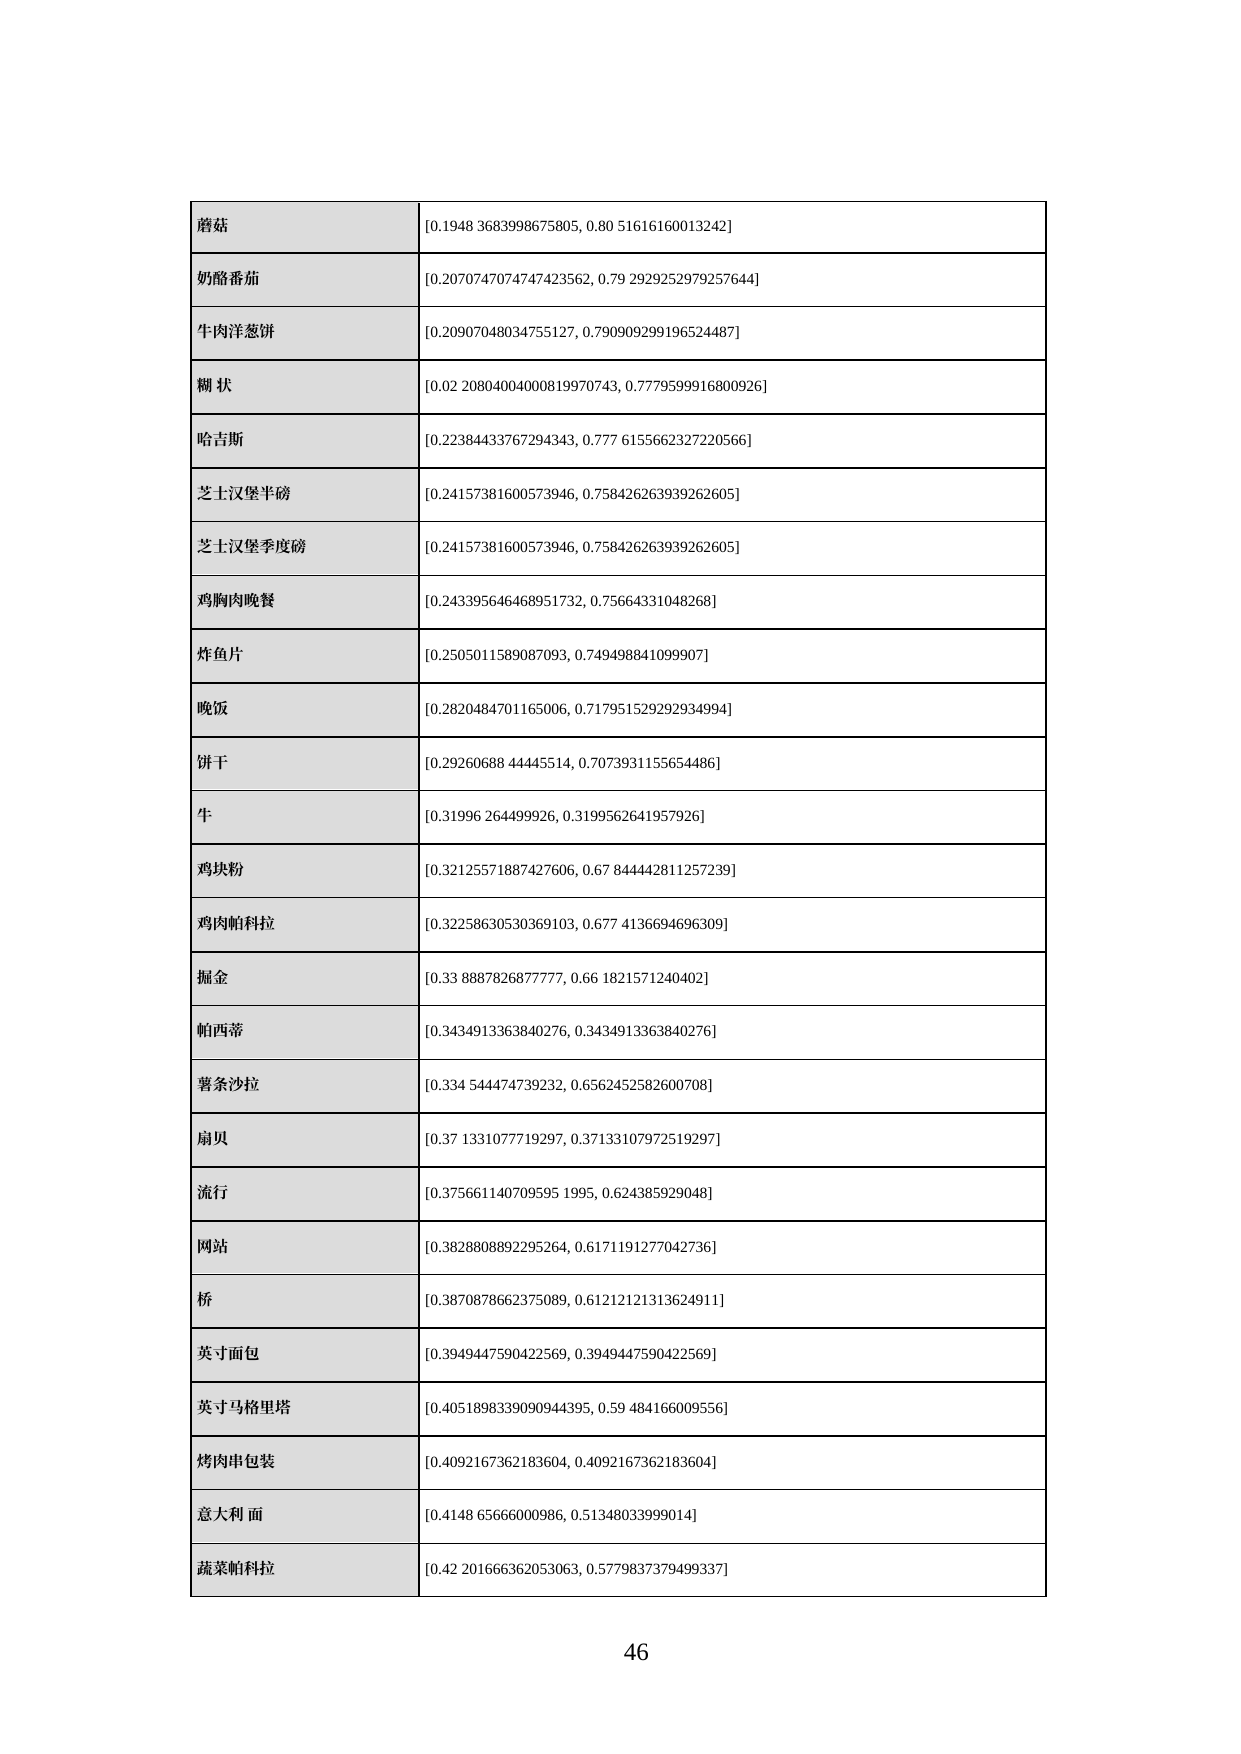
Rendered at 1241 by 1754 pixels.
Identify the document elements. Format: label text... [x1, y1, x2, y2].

table_cell 烤肉串包装 [192, 1437, 418, 1489]
table_cell [0.4092167362183604, 0.4092167362183604] [420, 1437, 1045, 1489]
table_cell 芝士汉堡季度磅 [192, 522, 418, 574]
table_header [0.1948 3683998675805, 0.80 51616160013242] [420, 202, 1045, 252]
table_cell 鸡块粉 [192, 845, 418, 897]
table_cell 桥 [192, 1275, 418, 1327]
table_cell [0.4148 65666000986, 0.51348033999014] [420, 1490, 1045, 1542]
table_cell [0.24157381600573946, 0.758426263939262605] [420, 522, 1045, 574]
table_header 蘑菇 [192, 202, 419, 252]
table_cell 哈吉斯 [192, 415, 418, 467]
table_cell 鸡肉帕科拉 [192, 898, 418, 951]
table_cell 牛肉洋葱饼 [192, 307, 418, 359]
table_cell 牛 [192, 791, 418, 843]
table_cell [0.37 1331077719297, 0.37133107972519297] [420, 1114, 1045, 1166]
table_cell 帕西蒂 [192, 1006, 418, 1058]
table_cell [0.334 544474739232, 0.6562452582600708] [420, 1060, 1045, 1112]
table_cell [0.2820484701165006, 0.717951529292934994] [420, 684, 1045, 736]
table_cell [0.2070747074747423562, 0.79 2929252979257644] [420, 254, 1045, 306]
table_cell [0.3949447590422569, 0.3949447590422569] [420, 1329, 1045, 1381]
table_cell [0.3870878662375089, 0.61212121313624911] [420, 1275, 1045, 1327]
table_cell [0.2505011589087093, 0.749498841099907] [420, 630, 1045, 682]
table_cell [0.243395646468951732, 0.75664331048268] [420, 576, 1045, 628]
table_cell 蔬菜帕科拉 [192, 1544, 418, 1596]
table_cell [0.375661140709595 1995, 0.624385929048] [420, 1168, 1045, 1220]
table_cell [0.31996 264499926, 0.3199562641957926] [420, 791, 1045, 843]
table_cell 英寸马格里塔 [192, 1383, 418, 1435]
table_cell [0.24157381600573946, 0.758426263939262605] [420, 469, 1045, 521]
table_cell 奶酪番茄 [192, 254, 418, 306]
table_cell 掘金 [192, 953, 418, 1005]
table_cell [0.42 201666362053063, 0.5779837379499337] [420, 1544, 1045, 1596]
table_cell 饼干 [192, 738, 418, 789]
table_cell 意大利 面 [192, 1490, 418, 1542]
table_cell 英寸面包 [192, 1329, 418, 1381]
table_cell [0.22384433767294343, 0.777 6155662327220566] [420, 415, 1045, 467]
table_cell 芝士汉堡半磅 [192, 469, 418, 521]
table_cell 鸡胸肉晚餐 [192, 576, 418, 628]
table_cell 晚饭 [192, 684, 418, 736]
table_cell [0.32258630530369103, 0.677 4136694696309] [420, 898, 1045, 951]
table_cell [0.33 8887826877777, 0.66 1821571240402] [420, 953, 1045, 1005]
table_cell [0.3828808892295264, 0.6171191277042736] [420, 1222, 1045, 1273]
table_cell 流行 [192, 1168, 418, 1220]
table_cell [0.32125571887427606, 0.67 844442811257239] [420, 845, 1045, 897]
table_cell [0.02 20804004000819970743, 0.7779599916800926] [420, 361, 1045, 413]
table_cell [0.3434913363840276, 0.3434913363840276] [420, 1006, 1045, 1058]
table_cell 网站 [192, 1222, 418, 1273]
table_cell [0.20907048034755127, 0.790909299196524487] [420, 307, 1045, 359]
table_cell [0.29260688 44445514, 0.7073931155654486] [420, 738, 1045, 789]
table_cell 炸鱼片 [192, 630, 418, 682]
table_cell 扇贝 [192, 1114, 418, 1166]
table_cell 糊 状 [192, 361, 418, 413]
table_cell [0.4051898339090944395, 0.59 484166009556] [420, 1383, 1045, 1435]
table_cell 薯条沙拉 [192, 1060, 418, 1112]
